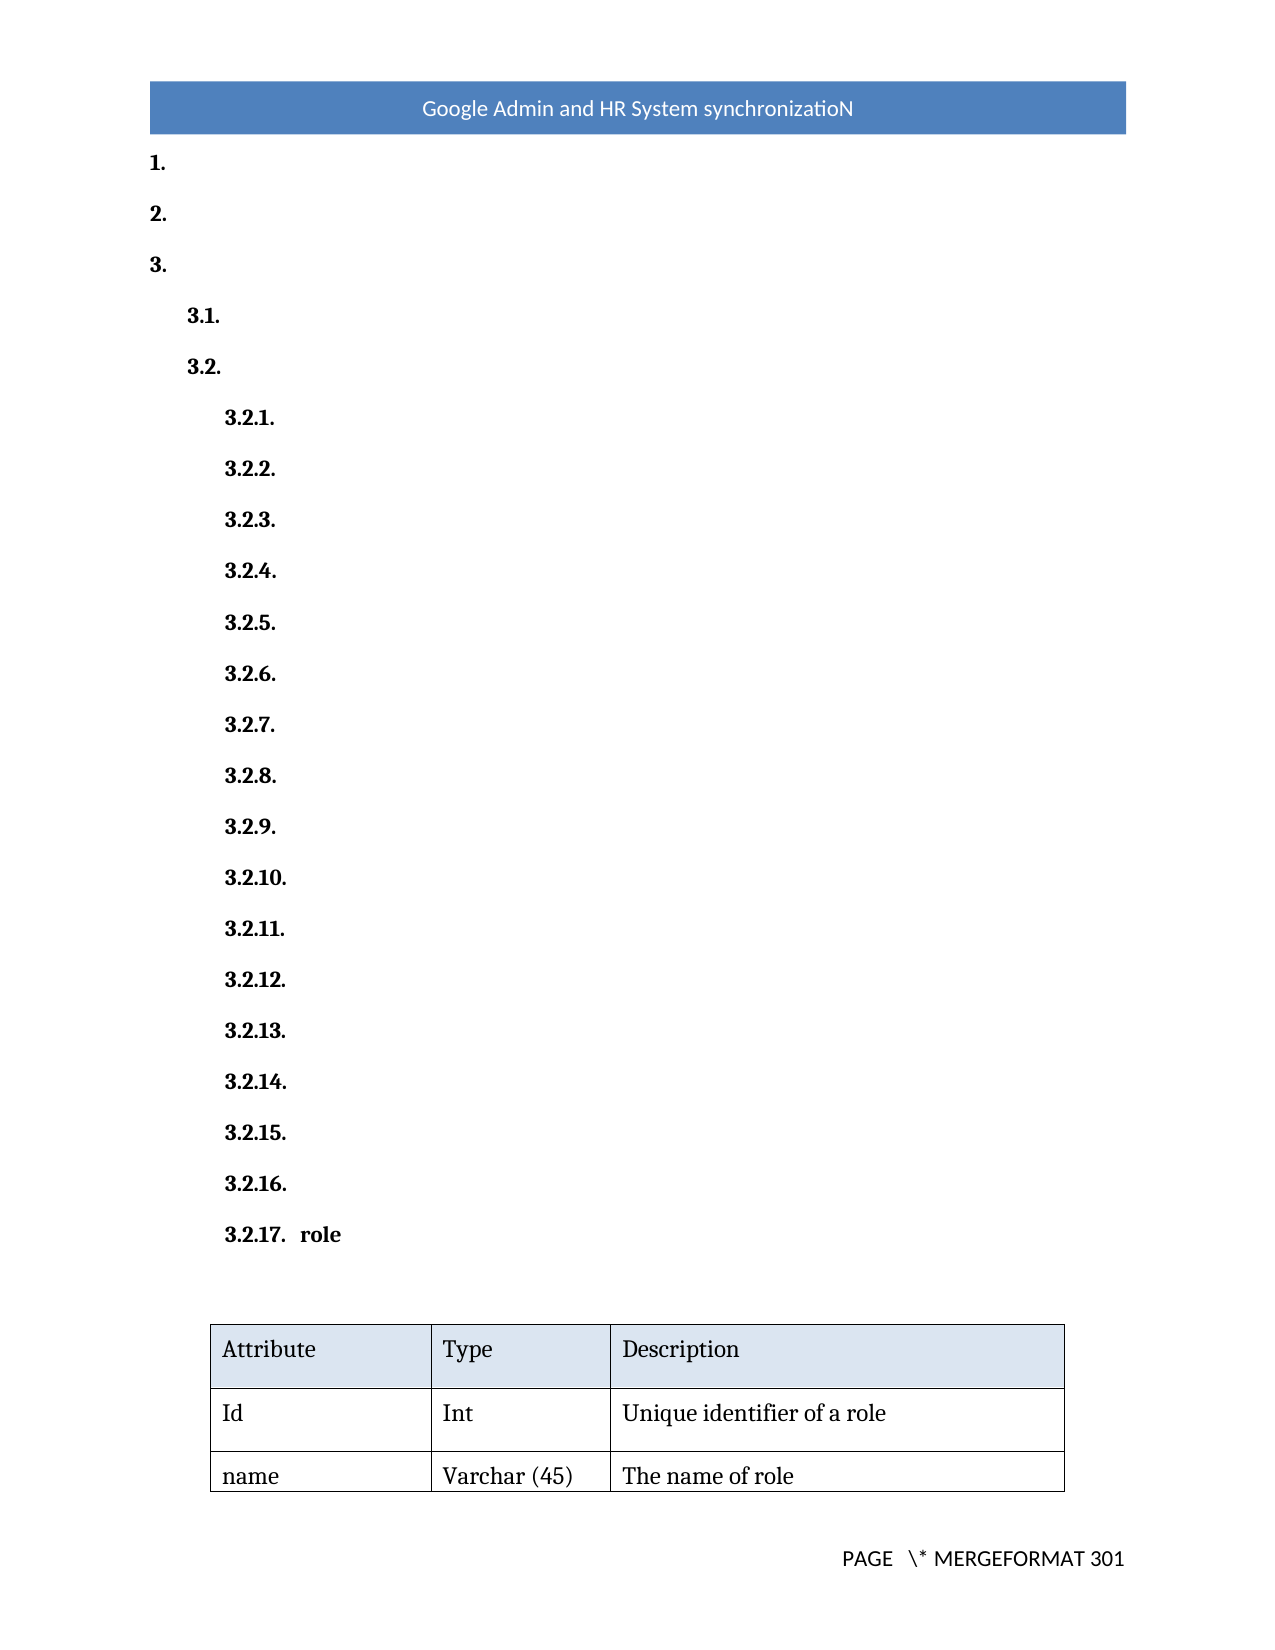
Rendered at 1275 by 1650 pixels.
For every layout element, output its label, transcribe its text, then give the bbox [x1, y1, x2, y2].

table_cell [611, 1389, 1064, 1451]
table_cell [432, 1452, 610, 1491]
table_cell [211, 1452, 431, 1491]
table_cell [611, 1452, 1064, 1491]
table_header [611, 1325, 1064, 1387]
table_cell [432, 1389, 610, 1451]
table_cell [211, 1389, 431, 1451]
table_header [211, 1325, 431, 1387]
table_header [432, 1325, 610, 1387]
subtitle role [225, 1222, 1125, 1248]
